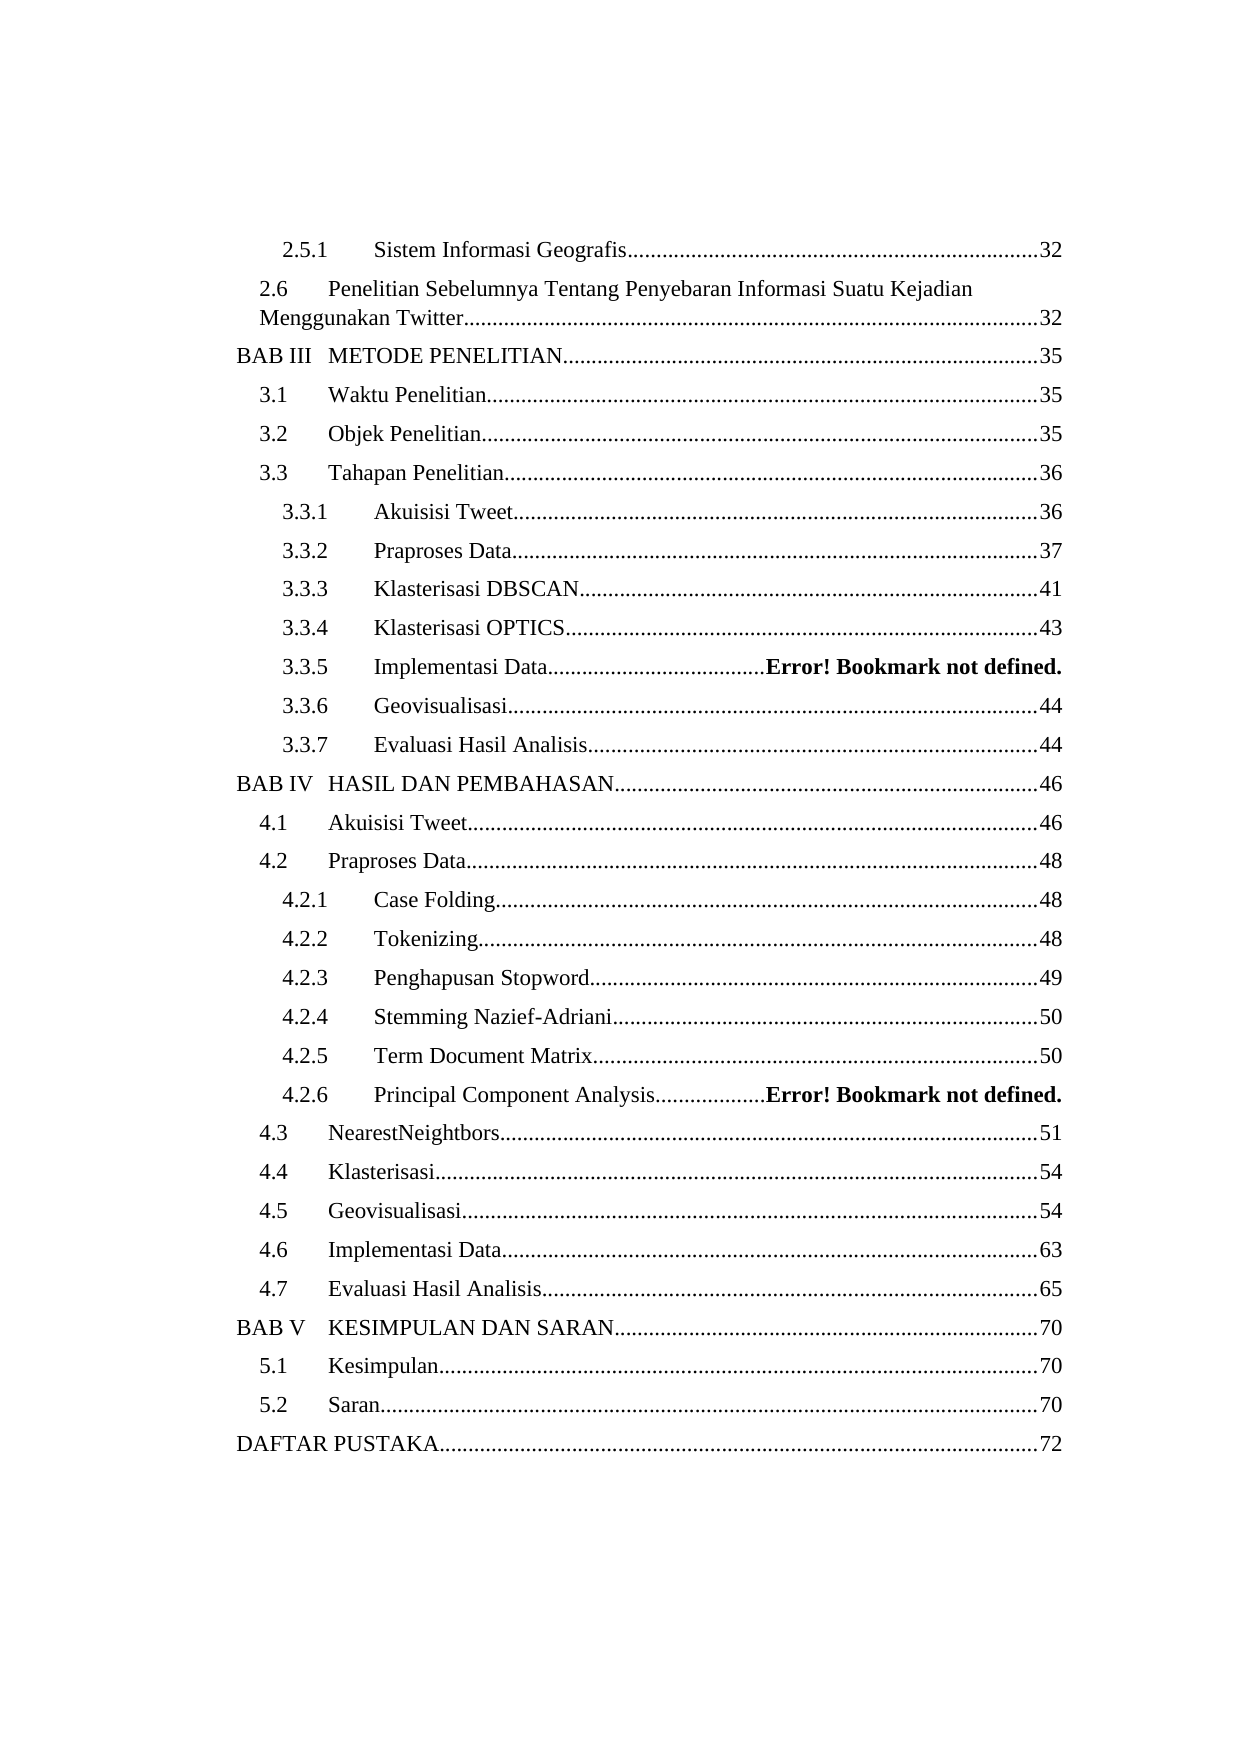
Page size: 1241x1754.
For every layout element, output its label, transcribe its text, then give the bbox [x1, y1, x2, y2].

text BAB V KESIMPULAN DAN SARAN 70 [236, 1314, 1063, 1340]
text 4.2.6 Principal Component Analysis Error! Bookmark not defined. [282, 1081, 1063, 1107]
text 4.2.3 Penghapusan Stopword 49 [282, 964, 1063, 990]
text 2.6 Penelitian Sebelumnya Tentang Penyebaran Informasi Suatu Kejadian Menggunakan Twitter 32 [259, 275, 1063, 330]
text 4.2.1 Case Folding 48 [282, 886, 1063, 913]
text 3.3.5 Implementasi Data Error! Bookmark not defined. [282, 653, 1063, 679]
text 3.3.1 Akuisisi Tweet 36 [282, 498, 1063, 524]
text 3.3.7 Evaluasi Hasil Analisis 44 [282, 731, 1063, 757]
text 3.3.4 Klasterisasi OPTICS 43 [282, 614, 1063, 641]
text DAFTAR PUSTAKA 72 [236, 1430, 1063, 1457]
text 4.4 Klasterisasi 54 [259, 1158, 1063, 1185]
text 3.3 Tahapan Penelitian 36 [259, 459, 1063, 485]
text 4.2.2 Tokenizing 48 [282, 925, 1063, 952]
text 4.1 Akuisisi Tweet 46 [259, 809, 1063, 835]
text 4.2 Praproses Data 48 [259, 847, 1063, 874]
text 2.5.1 Sistem Informasi Geografis 32 [282, 236, 1063, 263]
text 3.3.3 Klasterisasi DBSCAN 41 [282, 576, 1063, 602]
text 4.2.5 Term Document Matrix 50 [282, 1042, 1063, 1068]
text 3.2 Objek Penelitian 35 [259, 420, 1063, 446]
text 4.5 Geovisualisasi 54 [259, 1197, 1063, 1223]
text 3.3.6 Geovisualisasi 44 [282, 692, 1063, 718]
text 4.3 NearestNeightbors 51 [259, 1119, 1063, 1146]
text 3.1 Waktu Penelitian 35 [259, 381, 1063, 408]
text 4.6 Implementasi Data 63 [259, 1236, 1063, 1262]
text 3.3.2 Praproses Data 37 [282, 537, 1063, 563]
text 5.1 Kesimpulan 70 [259, 1353, 1063, 1379]
text 5.2 Saran 70 [259, 1391, 1063, 1418]
text 4.2.4 Stemming Nazief-Adriani 50 [282, 1003, 1063, 1029]
text BAB IV HASIL DAN PEMBAHASAN 46 [236, 770, 1063, 796]
text BAB III METODE PENELITIAN 35 [236, 342, 1063, 369]
text 4.7 Evaluasi Hasil Analisis 65 [259, 1275, 1063, 1301]
